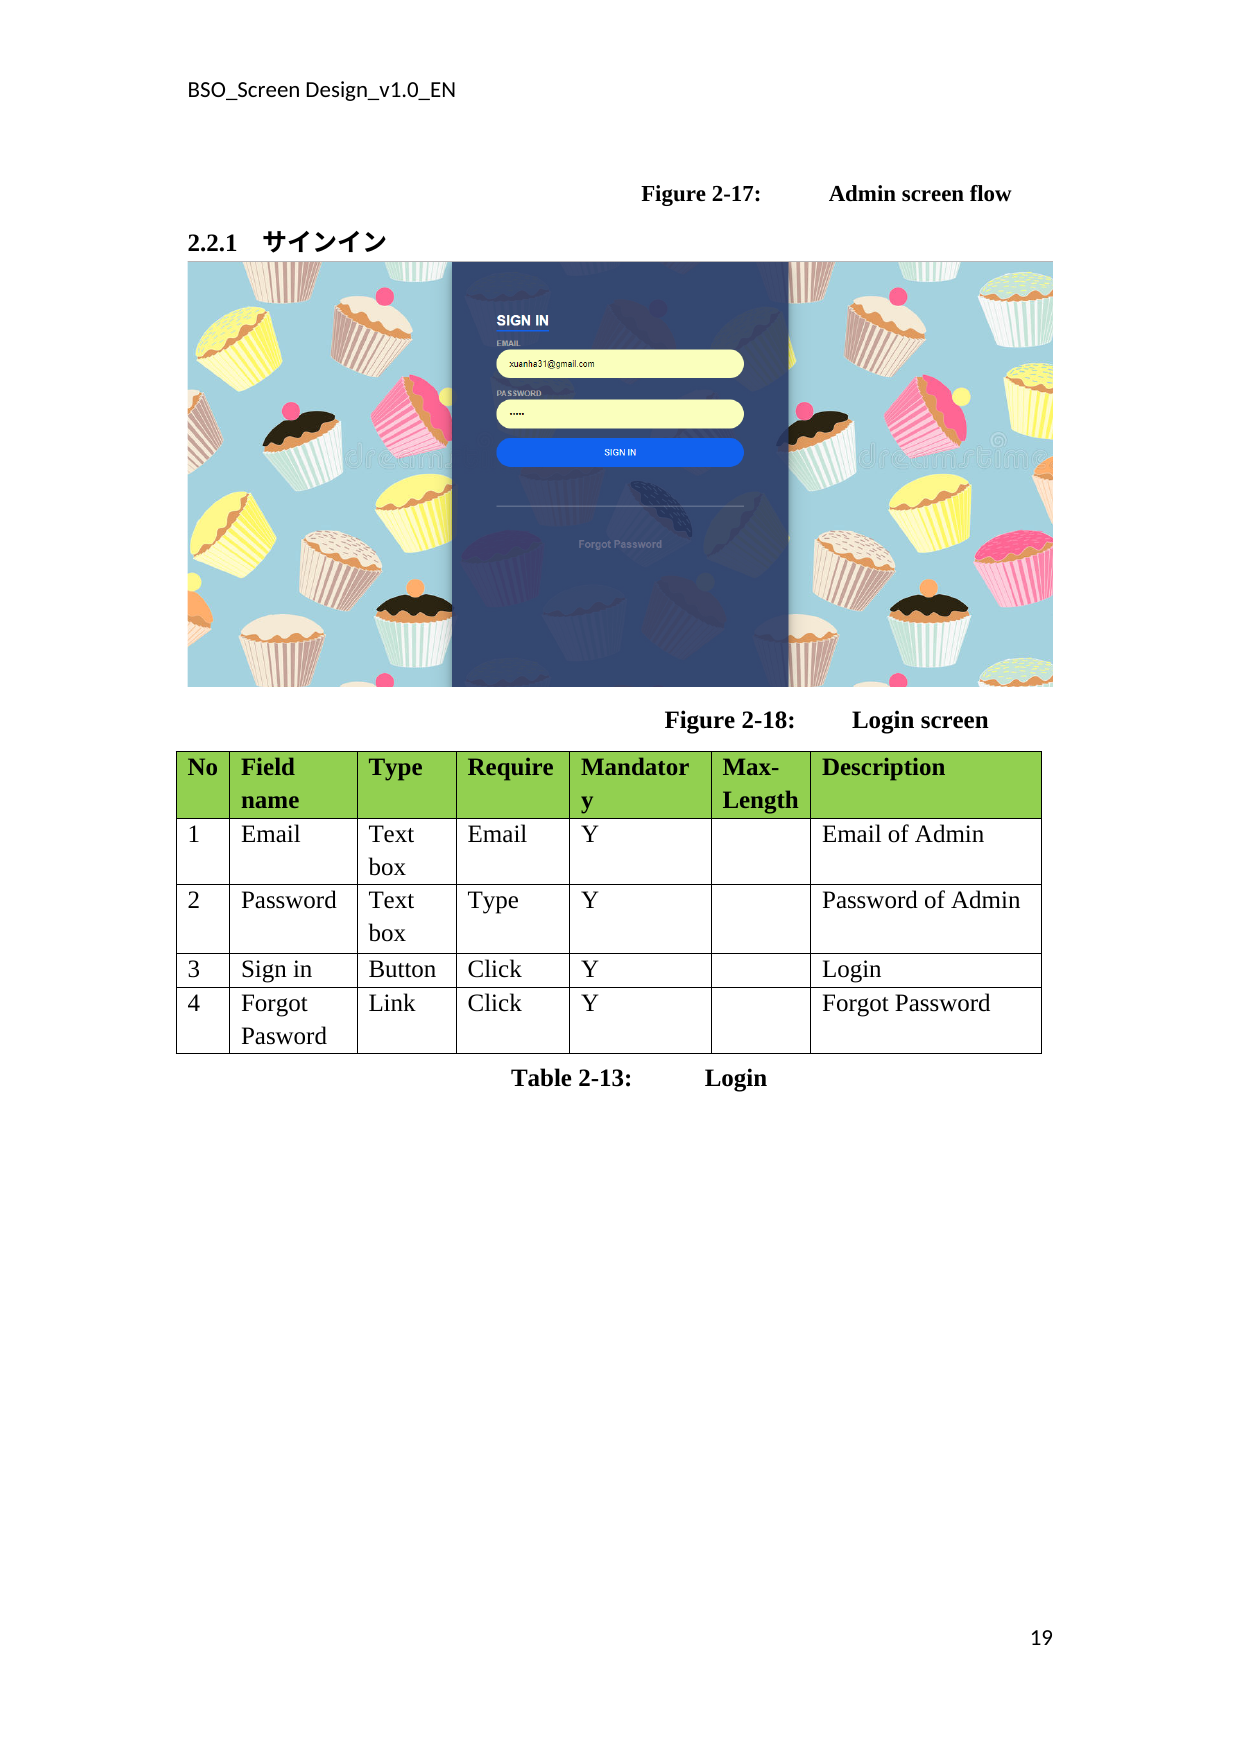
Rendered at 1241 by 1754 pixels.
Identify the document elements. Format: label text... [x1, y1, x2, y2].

text Login screen [600, 705, 1053, 734]
text Admin screen flow [600, 180, 1053, 206]
table_cell Forgot Password [811, 988, 1041, 1053]
table_cell Text box [358, 885, 456, 953]
table_cell Y [570, 819, 711, 884]
table_cell 4 [177, 988, 229, 1053]
table_cell [712, 988, 810, 1053]
table_cell Login [811, 954, 1041, 987]
table_cell Sign in [230, 954, 357, 987]
picture [187, 261, 1053, 687]
table_header Require [457, 752, 569, 818]
table_cell Y [570, 954, 711, 987]
table_cell Button [358, 954, 456, 987]
table_cell [712, 954, 810, 987]
text Login [225, 1063, 1053, 1091]
table_cell [712, 819, 810, 884]
table_header Description [811, 752, 1041, 818]
table_cell Text box [358, 819, 456, 884]
table_cell Email [230, 819, 357, 884]
table_cell 1 [177, 819, 229, 884]
table_cell Password [230, 885, 357, 953]
table_cell Y [570, 885, 711, 953]
table_header Mandatory [570, 752, 711, 818]
table_header Field name [230, 752, 357, 818]
table_cell Y [570, 988, 711, 1053]
table_cell Email of Admin [811, 819, 1041, 884]
table_cell Password of Admin [811, 885, 1041, 953]
table_header Type [358, 752, 456, 818]
table_cell 2 [177, 885, 229, 953]
table_cell [712, 885, 810, 953]
table_cell Click [457, 988, 569, 1053]
table_cell Forgot Pasword [230, 988, 357, 1053]
table_cell Link [358, 988, 456, 1053]
table_header Max-Length [712, 752, 810, 818]
table_header No [177, 752, 229, 818]
table_cell Type [457, 885, 569, 953]
table_cell Click [457, 954, 569, 987]
table_cell Email [457, 819, 569, 884]
table_cell 3 [177, 954, 229, 987]
subtitle サインイン [187, 223, 1053, 259]
